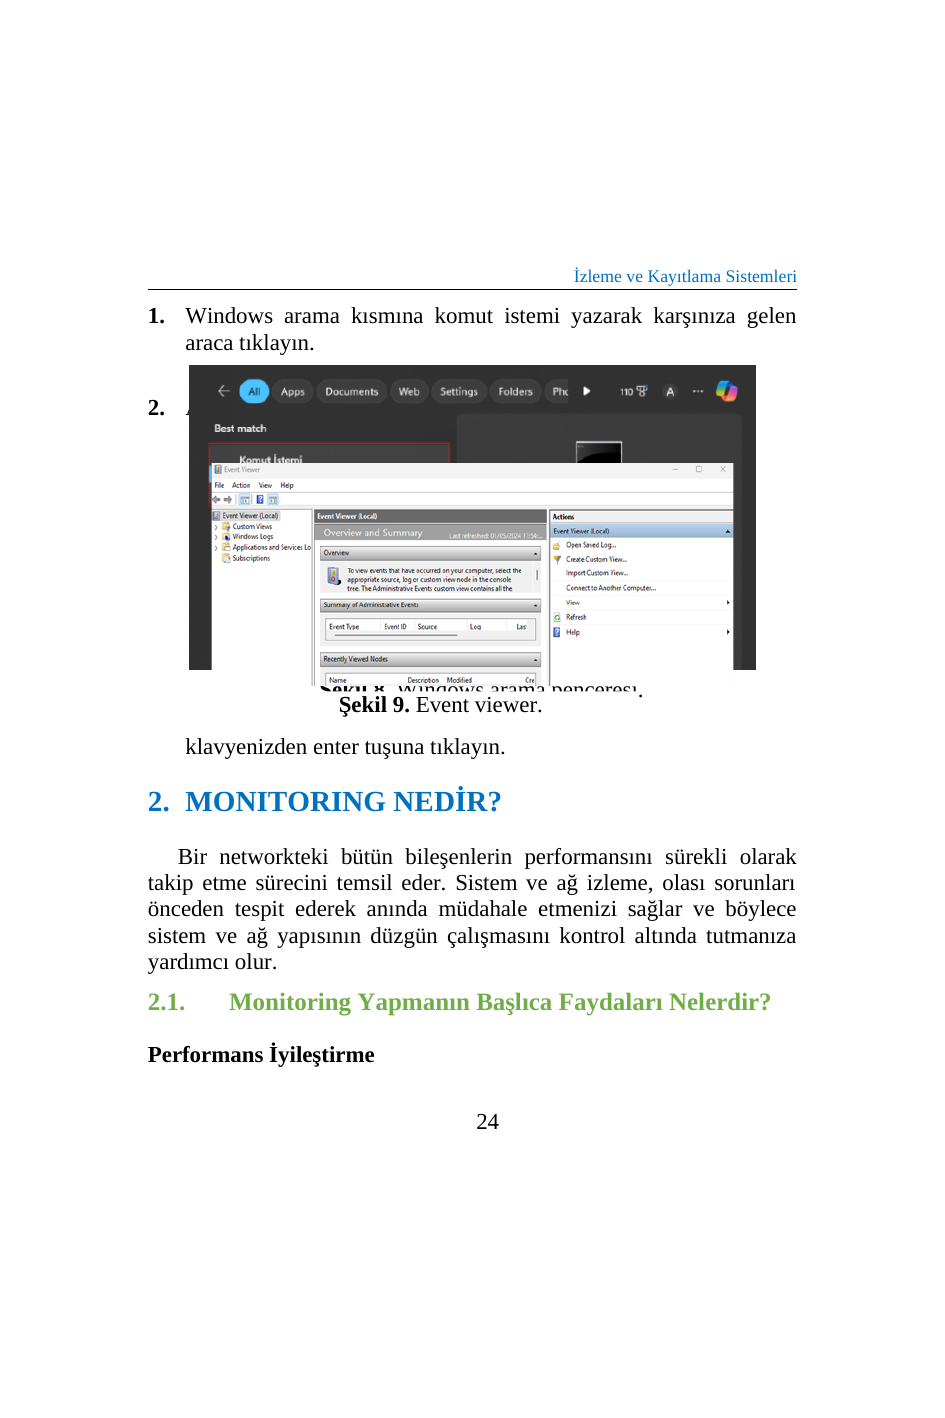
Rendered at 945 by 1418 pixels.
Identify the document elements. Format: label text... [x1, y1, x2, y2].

subtitle Monıtorıng nedir? [148, 784, 797, 818]
list Windows arama kısmına komut istemi yazarak karşınıza gelen araca tıklayın. [148, 303, 797, 355]
text Performans İyileştirme [148, 1041, 797, 1067]
subtitle Monitoring Yapmanın Başlıca Faydaları Nelerdir? [148, 987, 797, 1016]
text Bir networkteki bütün bileşenlerin performansını sürekli olarak takip etme sürecini temsil eder. Sistem ve ağ izleme, olası sorunları önceden tespit ederek anında müdahale etmenizi sağlar ve böylece sistem ve ağ yapısının düzgün çalışmasını kontrol altında tutmanıza yardımcı olur. [148, 843, 797, 974]
picture [189, 365, 756, 686]
